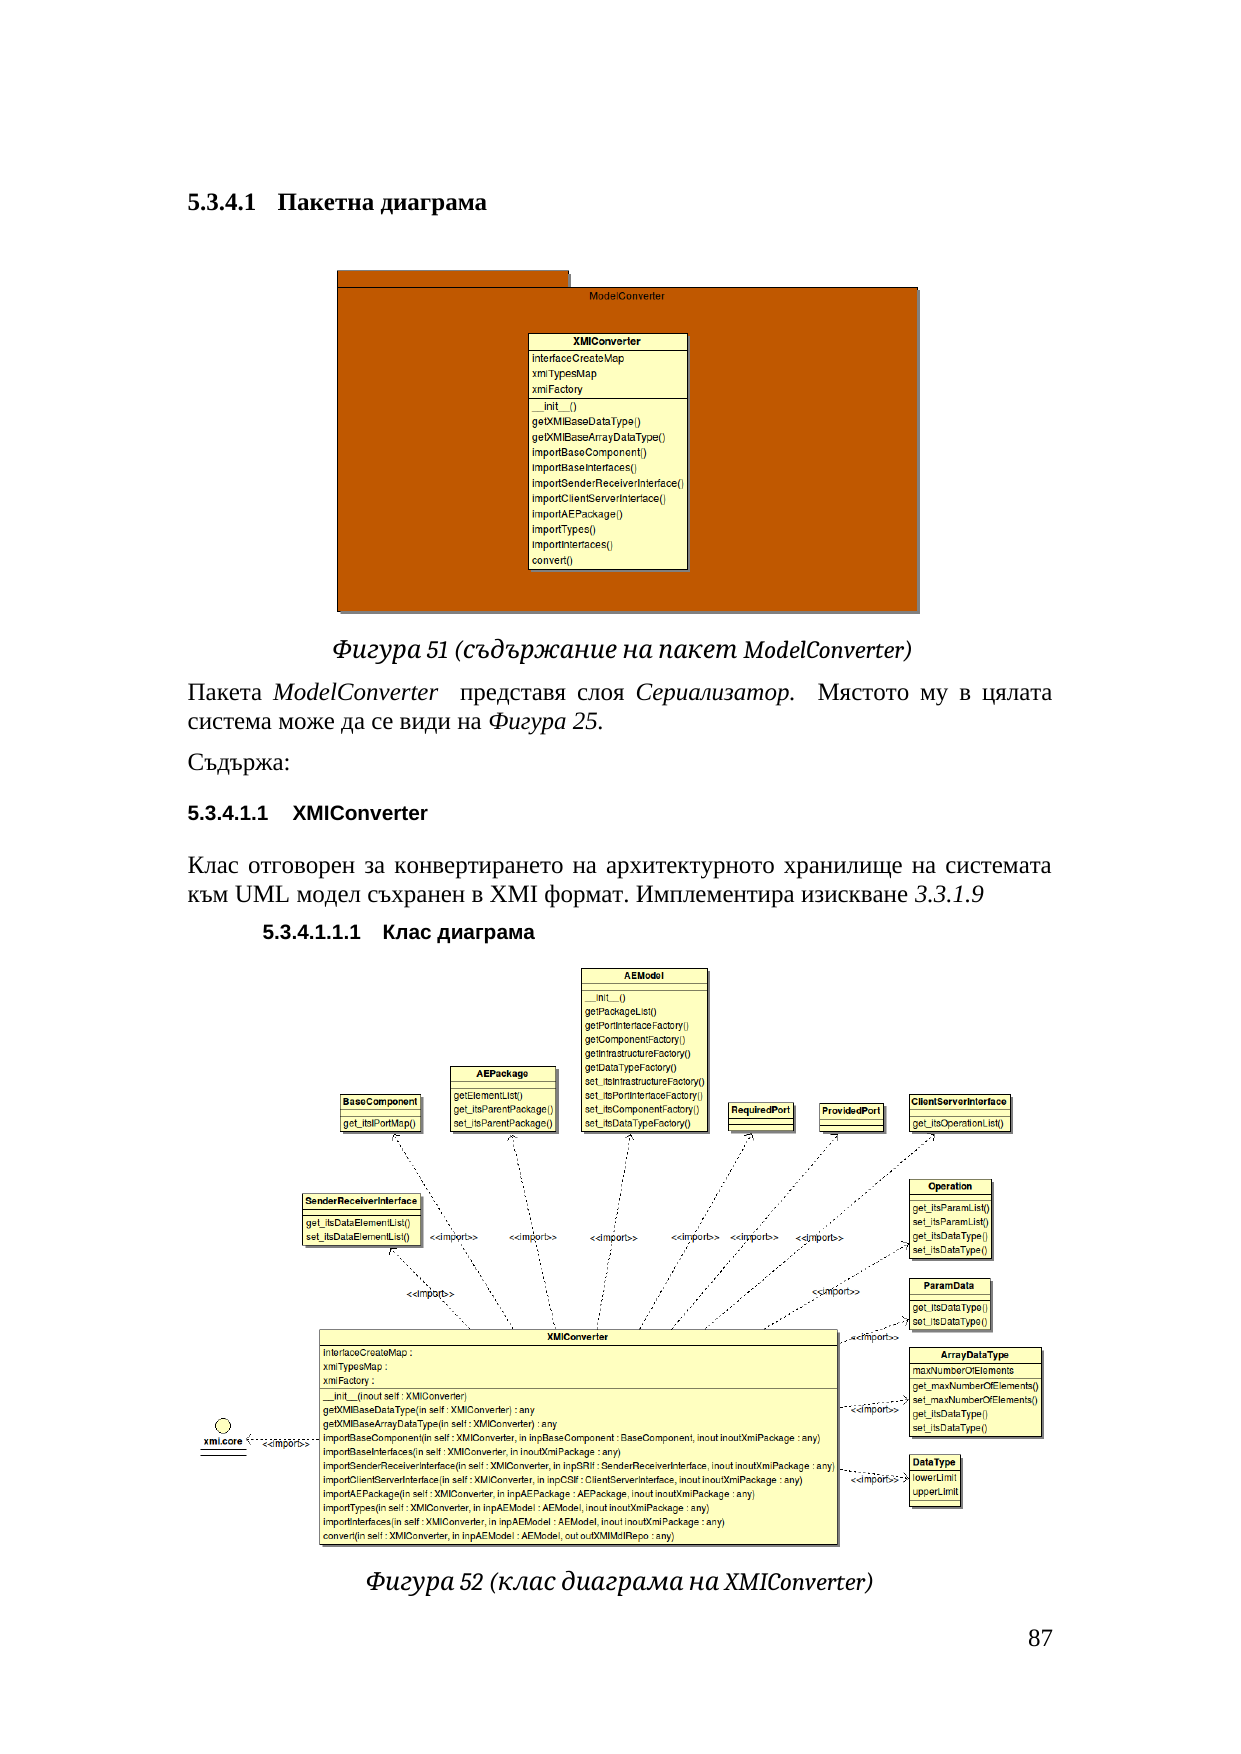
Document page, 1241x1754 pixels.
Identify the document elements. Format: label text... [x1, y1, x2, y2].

subtitle Пакетна диаграма [187, 187, 1053, 216]
text Пакета ModelConverter представя слоя Сериализатор. Мястото му в цялата система може да се види на Фигура 25. [187, 677, 1053, 735]
subtitle XMIConverter [187, 801, 1053, 825]
text Клас отговорен за конвертирането на архитектурното хранилище на системата към UML модел съхранен в XMI формат. Имплементира изискване 3.3.1.9 [187, 850, 1053, 908]
text Съдържа: [187, 747, 1053, 776]
subtitle Клас диаграма [262, 920, 1053, 944]
picture [311, 241, 929, 624]
text Фигура 52 (клас диаграма на XMIConverter) [187, 1568, 1053, 1597]
text Фигура 51 (съдържание на пакет ModelConverter) [187, 636, 1053, 665]
picture [187, 956, 1053, 1556]
